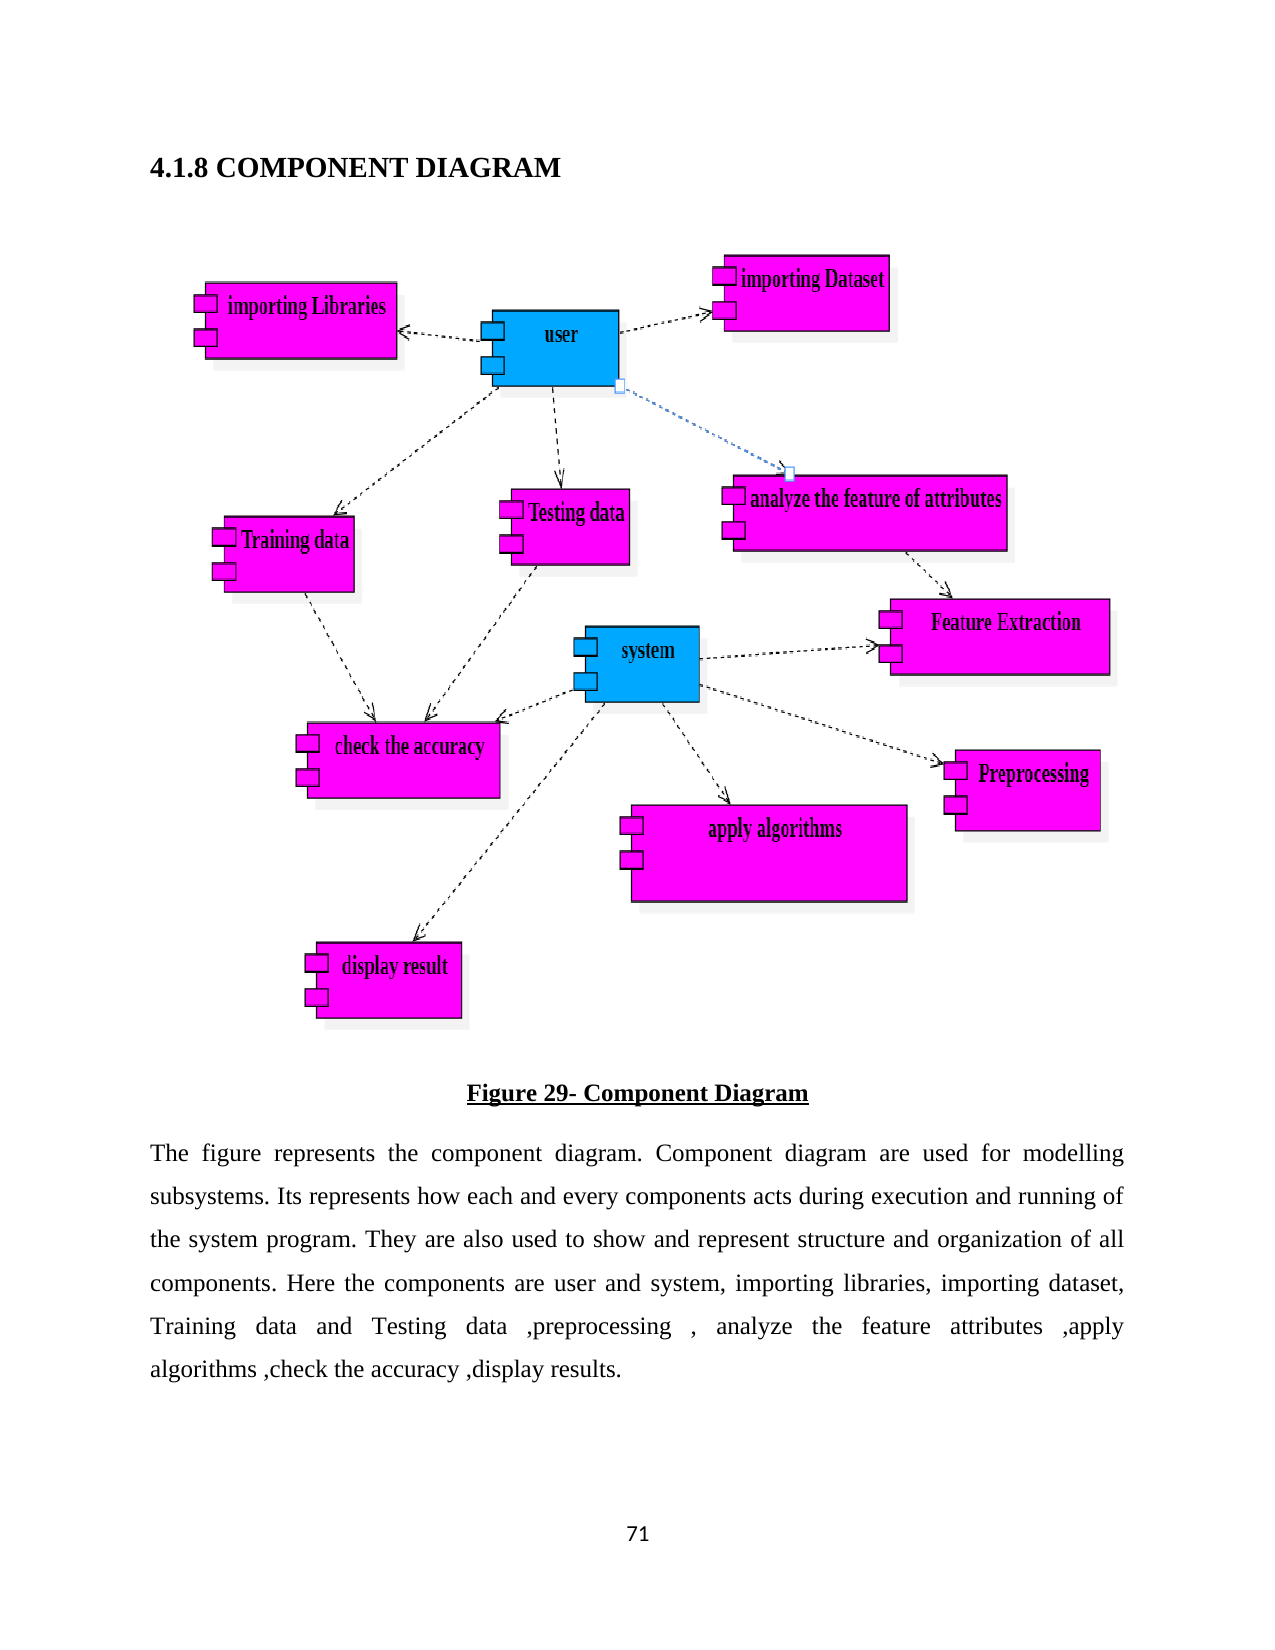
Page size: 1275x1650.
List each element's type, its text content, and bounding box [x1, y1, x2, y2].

picture [176, 233, 1127, 1046]
text The figure represents the component diagram. Component diagram are used for modelling subsystems. Its represents how each and every components acts during execution and running of the system program. They are also used to show and represent structure and organization of all components. Here the components are user and system, importing libraries, importing dataset, Training data and Testing data ,preprocessing , analyze the feature attributes ,apply algorithms ,check the accuracy ,display results. [150, 1138, 1125, 1383]
text 4.1.8 COMPONENT DIAGRAM [150, 150, 1125, 183]
